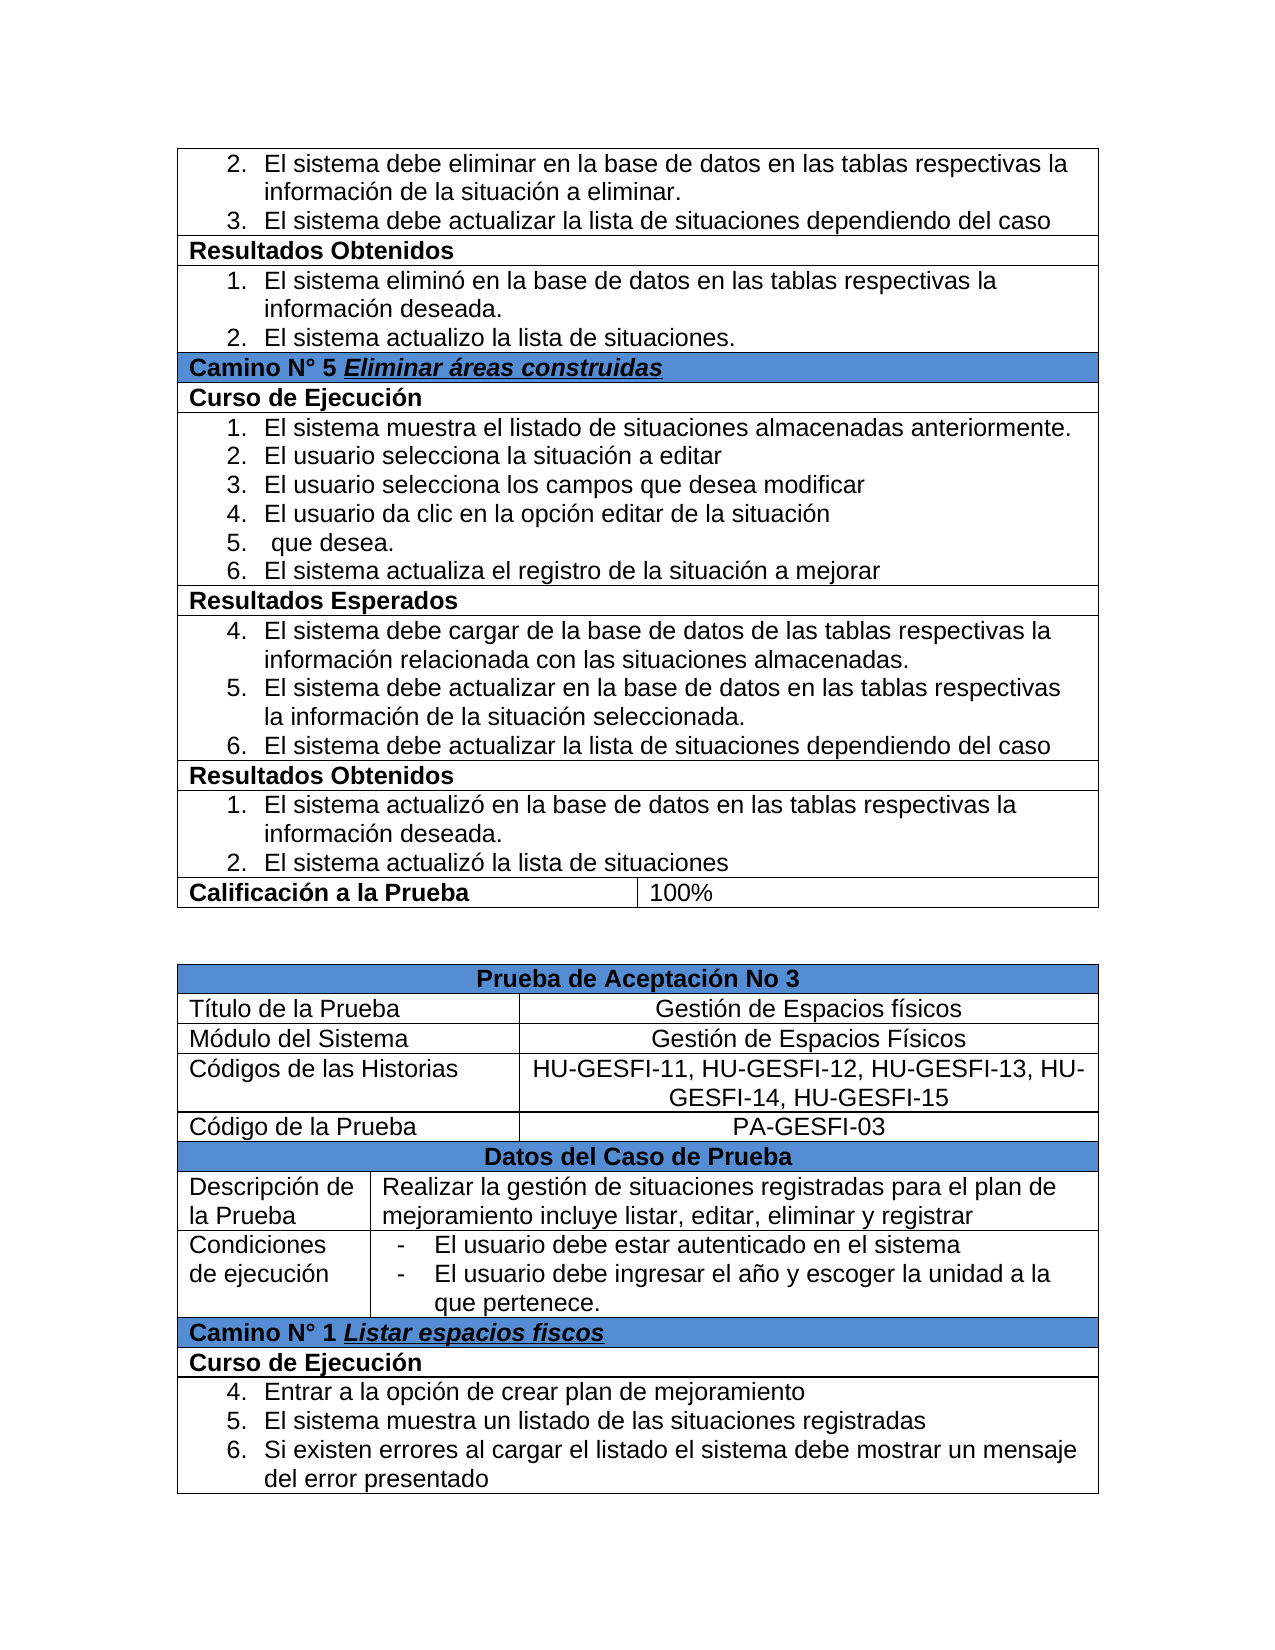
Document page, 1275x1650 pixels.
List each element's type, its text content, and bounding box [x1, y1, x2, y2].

table_cell Realizar la gestión de situaciones registradas para el plan de mejoramiento incluye listar, editar, eliminar y registrar [371, 1172, 1098, 1229]
table_cell Resultados Obtenidos [178, 236, 1098, 265]
table_cell Resultados Esperados [178, 586, 1098, 615]
table_cell El sistema debe cargar de la base de datos de las tablas respectivas la información relacionada con las situaciones almacenadas. El sistema debe actualizar en la base de datos en las tablas respectivas la información de la situación seleccionada. El sistema debe actualizar la lista de situaciones dependiendo del caso [178, 616, 1098, 760]
table_header Prueba de Aceptación No 3 [178, 965, 1098, 993]
table_cell PA-GESFI-03 [520, 1113, 1098, 1141]
table_cell El sistema actualizó en la base de datos en las tablas respectivas la información deseada. El sistema actualizó la lista de situaciones [178, 791, 1098, 877]
table_cell 100% [638, 878, 1098, 907]
table_cell Códigos de las Historias [178, 1054, 519, 1111]
table_cell Entrar a la opción de crear plan de mejoramiento El sistema muestra un listado de las situaciones registradas Si existen errores al cargar el listado el sistema debe mostrar un mensaje del error presentado [178, 1378, 1098, 1492]
table_cell Código de la Prueba [178, 1113, 519, 1141]
table_cell Camino N° 5 Eliminar áreas construidas [178, 353, 1098, 382]
table_cell El sistema muestra el listado de situaciones almacenadas anteriormente. El usuario selecciona la situación a editar El usuario selecciona los campos que desea modificar El usuario da clic en la opción editar de la situación que desea. El sistema actualiza el registro de la situación a mejorar [178, 413, 1098, 585]
table_cell Descripción de la Prueba [178, 1172, 370, 1229]
table_cell Condiciones de ejecución [178, 1231, 370, 1317]
table_cell Resultados Obtenidos [178, 761, 1098, 789]
table_cell Curso de Ejecución [178, 383, 1098, 412]
table_cell Curso de Ejecución [178, 1348, 1098, 1376]
table_cell Datos del Caso de Prueba [178, 1142, 1098, 1171]
table_cell Calificación a la Prueba [178, 878, 637, 907]
table_cell El sistema eliminó en la base de datos en las tablas respectivas la información deseada. El sistema actualizo la lista de situaciones. [178, 266, 1098, 352]
table_cell HU-GESFI-11, HU-GESFI-12, HU-GESFI-13, HU-GESFI-14, HU-GESFI-15 [520, 1054, 1098, 1111]
table_cell Camino N° 1 Listar espacios fiscos [178, 1318, 1098, 1347]
table_cell Título de la Prueba [178, 994, 519, 1023]
table_cell El usuario debe estar autenticado en el sistema El usuario debe ingresar el año y escoger la unidad a la que pertenece. [371, 1231, 1098, 1317]
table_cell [178, 149, 1098, 235]
table_cell Módulo del Sistema [178, 1024, 519, 1053]
table_cell Gestión de Espacios físicos [520, 994, 1098, 1023]
table_cell Gestión de Espacios Físicos [520, 1024, 1098, 1053]
